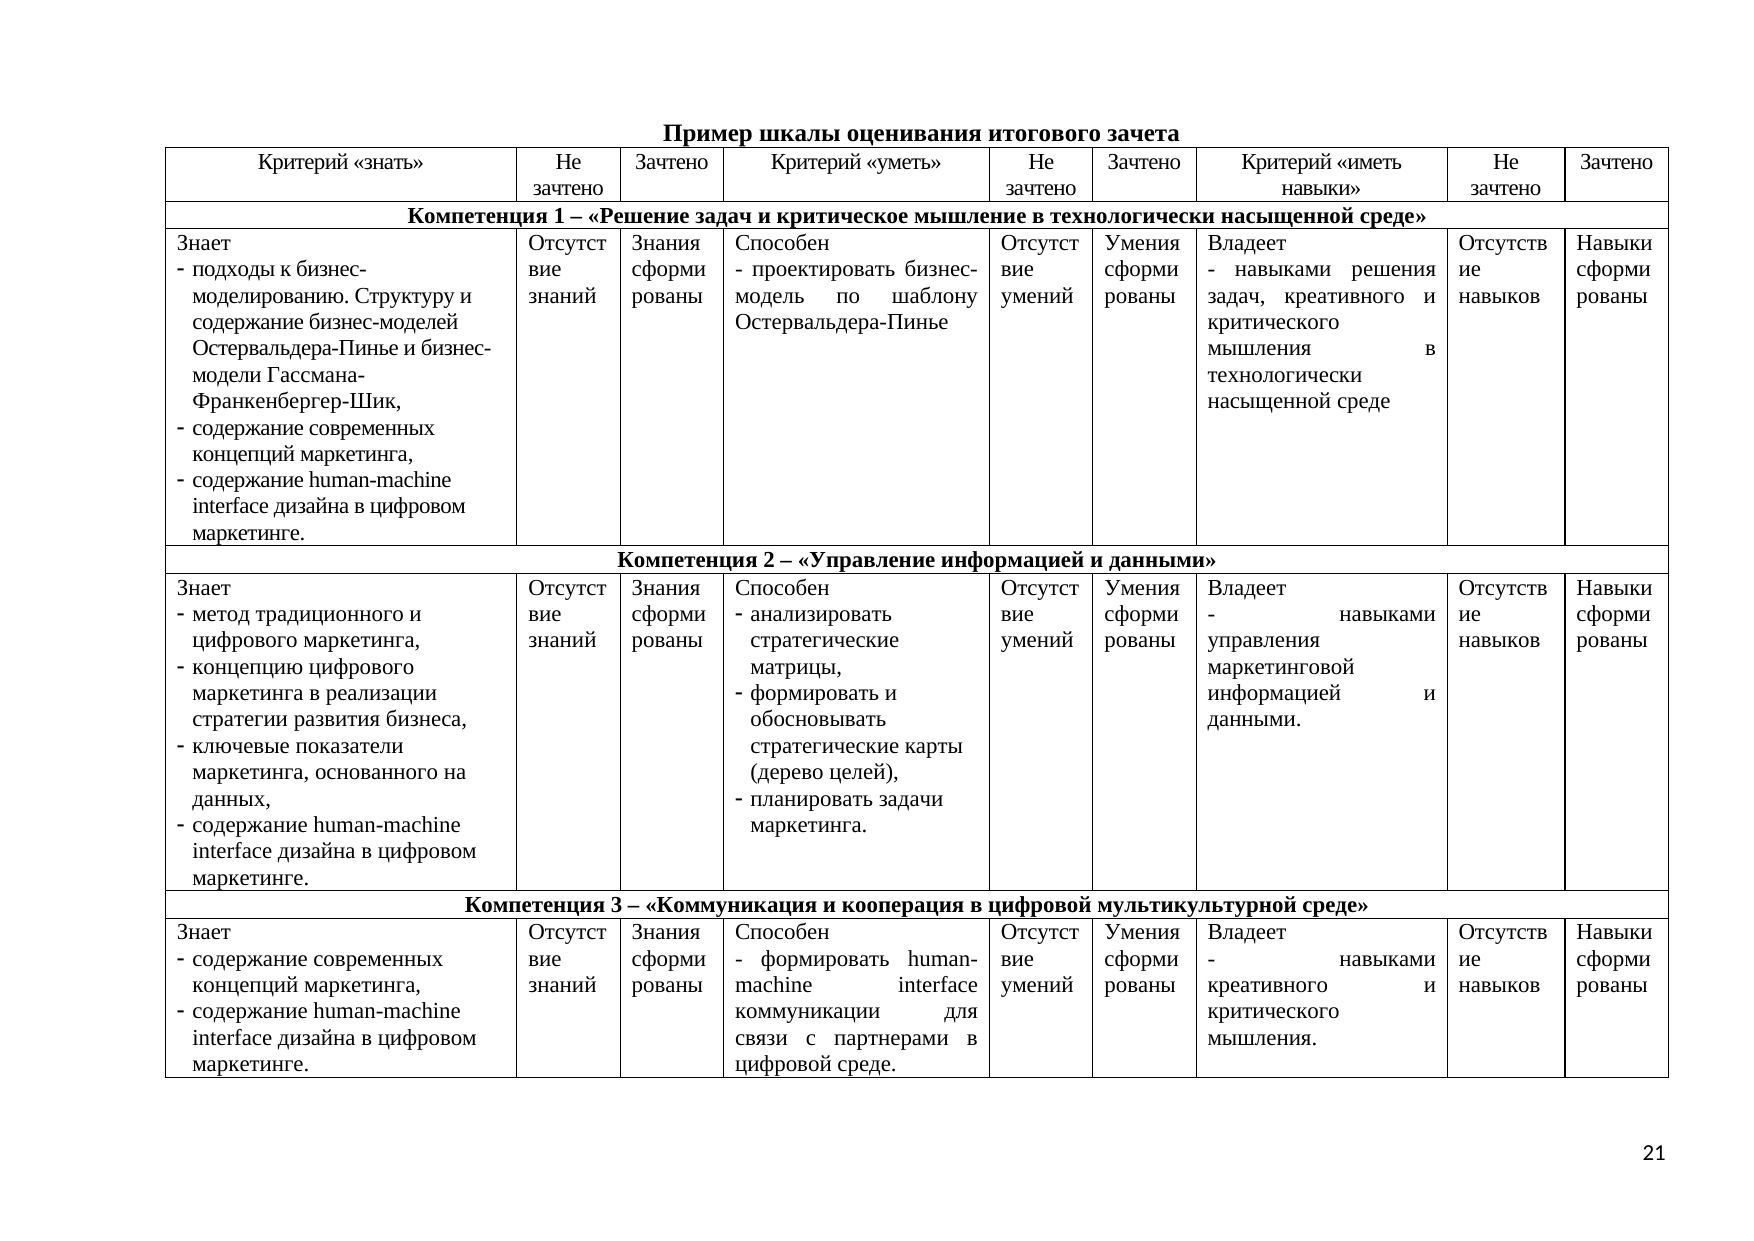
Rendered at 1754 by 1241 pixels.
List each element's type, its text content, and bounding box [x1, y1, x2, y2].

table_header Не зачтено [990, 148, 1092, 201]
table_header Зачтено [1566, 148, 1668, 201]
table_cell Компетенция 3 – «Коммуникация и кооперация в цифровой мультикультурной среде» [166, 891, 1668, 917]
table_cell Отсутствие умений [990, 574, 1092, 890]
table_cell Умения сформированы [1093, 229, 1196, 545]
table_cell Компетенция 2 – «Управление информацией и данными» [166, 546, 1668, 573]
table_cell Владеет - навыками креативного и критического мышления. [1197, 919, 1447, 1077]
table_cell Отсутствие навыков [1448, 229, 1564, 545]
table_cell Знания сформированы [621, 919, 723, 1077]
table_cell Отсутствие знаний [517, 574, 620, 890]
table_cell Умения сформированы [1093, 919, 1196, 1077]
table_cell Отсутствие навыков [1448, 574, 1564, 890]
table_cell Знает содержание современных концепций маркетинга, содержание human-machine interface дизайна в цифровом маркетинге. [166, 919, 516, 1077]
table_cell Способен - проектировать бизнес-модель по шаблону Остервальдера-Пинье [724, 229, 989, 545]
table_header Критерий «знать» [166, 148, 516, 201]
table_cell Отсутствие знаний [517, 919, 620, 1077]
table_cell Отсутствие знаний [517, 229, 620, 545]
table_cell Знает подходы к бизнес-моделированию. Структуру и содержание бизнес-моделей Остервальдера-Пинье и бизнес-модели Гассмана-Франкенбергер-Шик, содержание современных концепций маркетинга, содержание human-machine interface дизайна в цифровом маркетинге. [166, 229, 516, 545]
table_cell Умения сформированы [1093, 574, 1196, 890]
table_cell Способен - формировать human-machine interface коммуникации для связи с партнерами в цифровой среде. [724, 919, 989, 1077]
table_cell Отсутствие навыков [1448, 919, 1564, 1077]
table_cell Знает метод традиционного и цифрового маркетинга, концепцию цифрового маркетинга в реализации стратегии развития бизнеса, ключевые показатели маркетинга, основанного на данных, содержание human-machine interface дизайна в цифровом маркетинге. [166, 574, 516, 890]
table_cell Навыки сформированы [1566, 574, 1668, 890]
table_cell Компетенция 1 – «Решение задач и критическое мышление в технологически насыщенной среде» [166, 202, 1668, 228]
table_cell Отсутствие умений [990, 919, 1092, 1077]
table_header Не зачтено [1448, 148, 1564, 201]
table_cell Владеет - навыками управления маркетинговой информацией и данными. [1197, 574, 1447, 890]
list Пример шкалы оценивания итогового зачета [177, 118, 1665, 147]
table_cell Знания сформированы [621, 229, 723, 545]
table_header Критерий «уметь» [724, 148, 989, 201]
table_header Не зачтено [517, 148, 620, 201]
table_cell Навыки сформированы [1566, 919, 1668, 1077]
table_cell Навыки сформированы [1566, 229, 1668, 545]
table_cell Владеет - навыками решения задач, креативного и критического мышления в технологически насыщенной среде [1197, 229, 1447, 545]
table_header Критерий «иметь навыки» [1197, 148, 1447, 201]
table_cell Способен анализировать стратегические матрицы, формировать и обосновывать стратегические карты (дерево целей), планировать задачи маркетинга. [724, 574, 989, 890]
table_header Зачтено [1093, 148, 1196, 201]
table_header Зачтено [621, 148, 723, 201]
table_cell Знания сформированы [621, 574, 723, 890]
table_cell Отсутствие умений [990, 229, 1092, 545]
